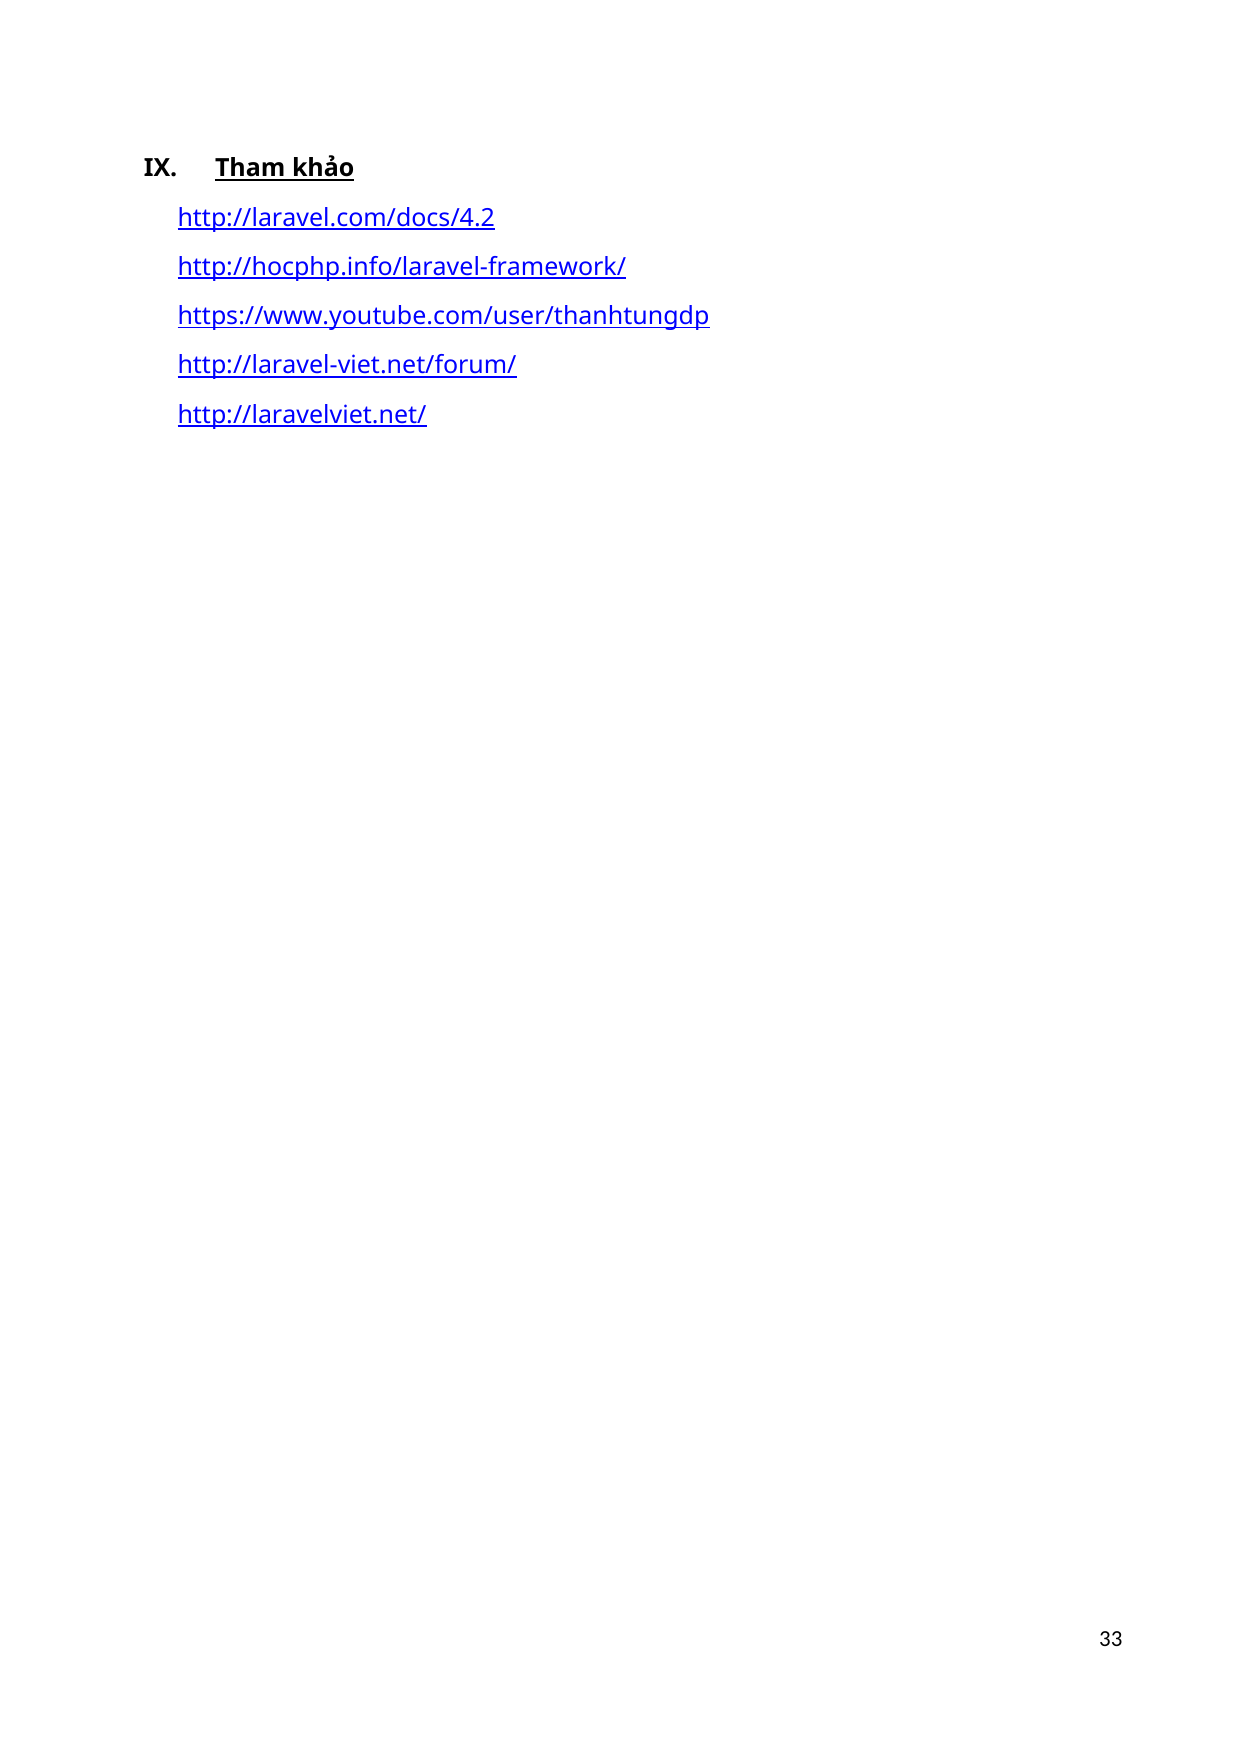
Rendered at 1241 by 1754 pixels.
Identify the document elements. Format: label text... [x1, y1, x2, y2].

text http://laravel.com/docs/4.2 [177, 199, 1122, 233]
text https://www.youtube.com/user/thanhtungdp [177, 298, 1122, 332]
list Tham khảo [177, 150, 1122, 184]
text http://laravel-viet.net/forum/ [177, 347, 1122, 381]
text http://laravelviet.net/ [177, 396, 1122, 430]
text http://hocphp.info/laravel-framework/ [177, 248, 1122, 283]
